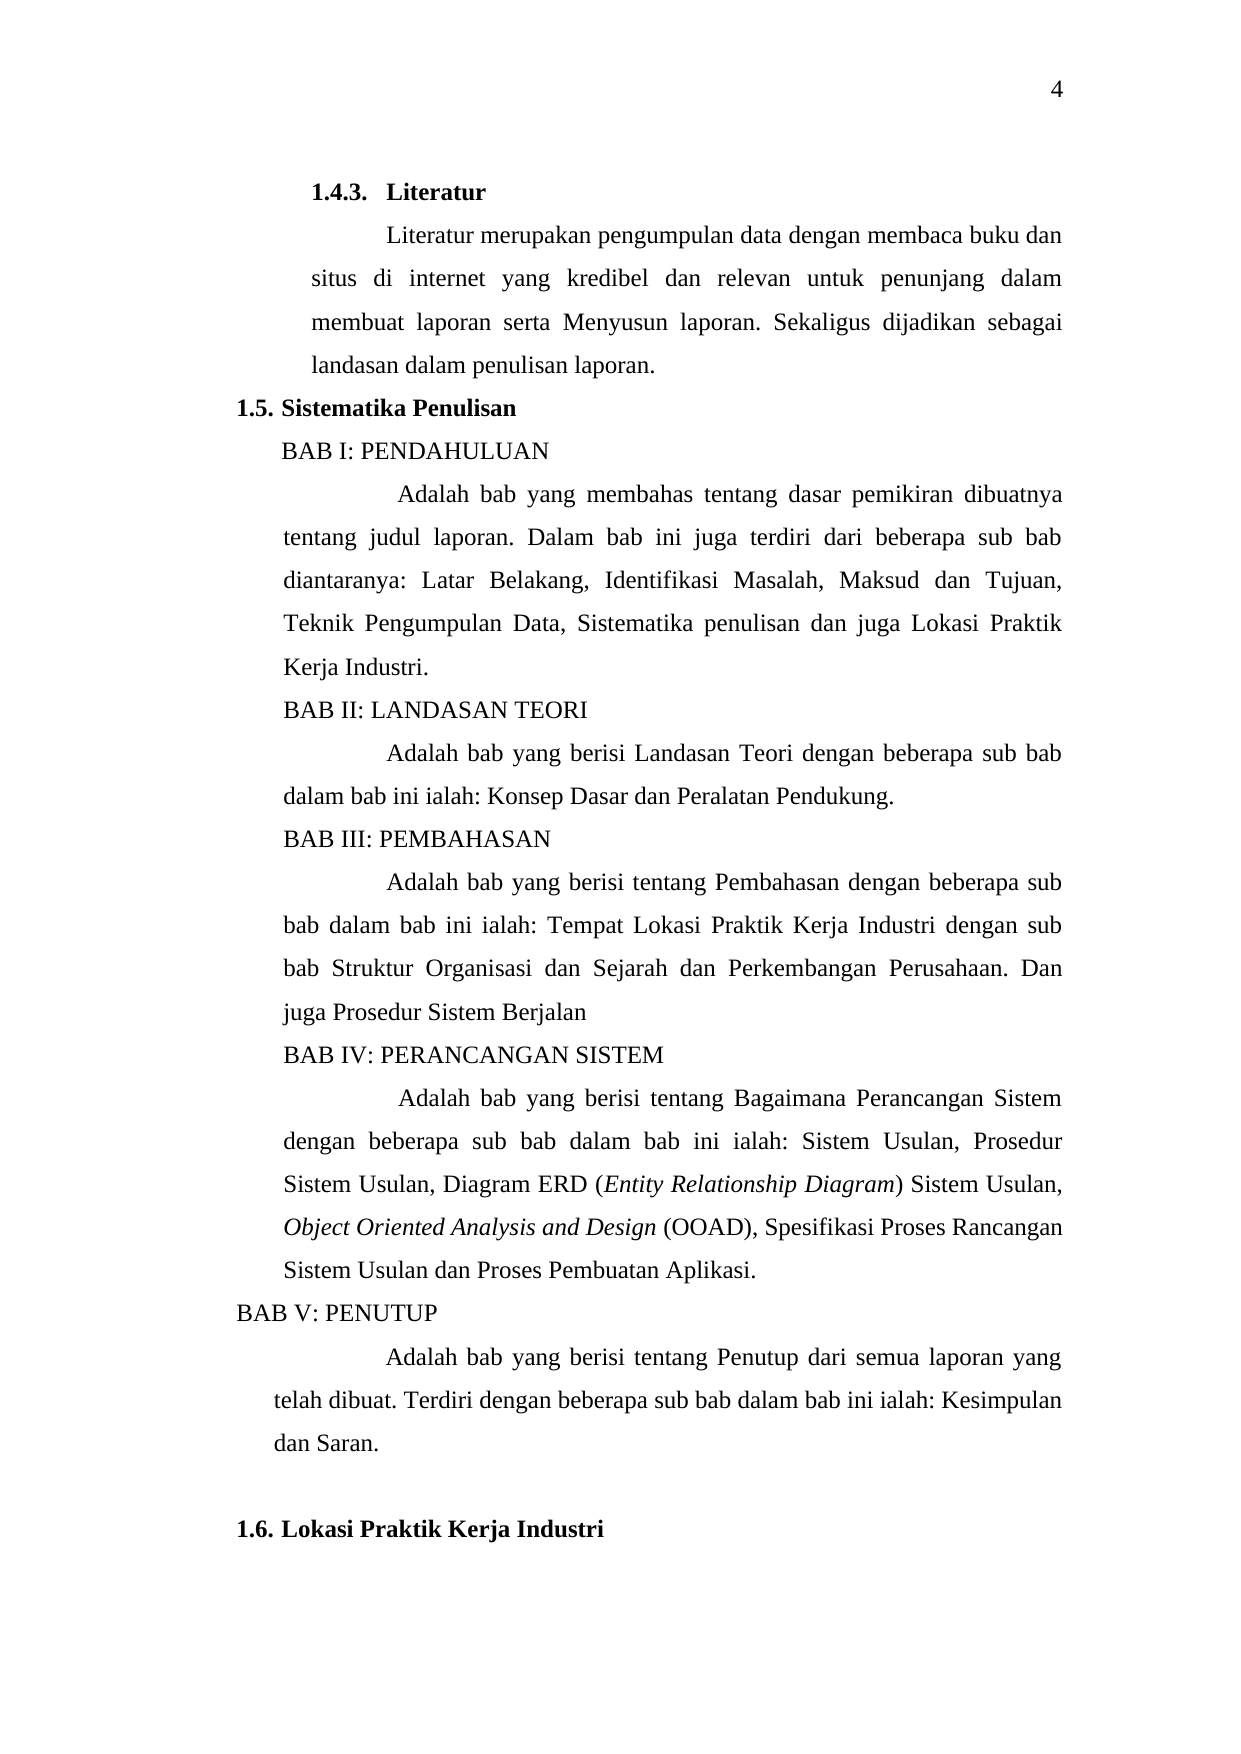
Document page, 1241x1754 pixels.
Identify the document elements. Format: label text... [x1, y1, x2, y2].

text Literatur merupakan pengumpulan data dengan membaca buku dan situs di internet yang kredibel dan relevan untuk penunjang dalam membuat laporan serta Menyusun laporan. Sekaligus dijadikan sebagai landasan dalam penulisan laporan. [311, 220, 1063, 378]
subtitle Lokasi Praktik Kerja Industri [236, 1514, 1063, 1543]
text BAB I: PENDAHULUAN [281, 436, 1063, 465]
text BAB V: PENUTUP [236, 1298, 1063, 1327]
subtitle Literatur [311, 177, 1063, 206]
text BAB IV: PERANCANGAN SISTEM [283, 1040, 1063, 1068]
text Adalah bab yang membahas tentang dasar pemikiran dibuatnya tentang judul laporan. Dalam bab ini juga terdiri dari beberapa sub bab diantaranya: Latar Belakang, Identifikasi Masalah, Maksud dan Tujuan, Teknik Pengumpulan Data, Sistematika penulisan dan juga Lokasi Praktik Kerja Industri. [283, 479, 1063, 680]
subtitle Sistematika Penulisan [236, 393, 1063, 422]
text Adalah bab yang berisi tentang Bagaimana Perancangan Sistem dengan beberapa sub bab dalam bab ini ialah: Sistem Usulan, Prosedur Sistem Usulan, Diagram ERD (Entity Relationship Diagram) Sistem Usulan, Object Oriented Analysis and Design (OOAD), Spesifikasi Proses Rancangan Sistem Usulan dan Proses Pembuatan Aplikasi. [283, 1083, 1063, 1284]
text BAB II: LANDASAN TEORI [283, 695, 1063, 723]
text Adalah bab yang berisi tentang Penutup dari semua laporan yang telah dibuat. Terdiri dengan beberapa sub bab dalam bab ini ialah: Kesimpulan dan Saran. [274, 1342, 1063, 1457]
text Adalah bab yang berisi tentang Pembahasan dengan beberapa sub bab dalam bab ini ialah: Tempat Lokasi Praktik Kerja Industri dengan sub bab Struktur Organisasi dan Sejarah dan Perkembangan Perusahaan. Dan juga Prosedur Sistem Berjalan [283, 867, 1063, 1025]
text Adalah bab yang berisi Landasan Teori dengan beberapa sub bab dalam bab ini ialah: Konsep Dasar dan Peralatan Pendukung. [283, 738, 1063, 810]
text BAB III: PEMBAHASAN [283, 824, 1063, 853]
